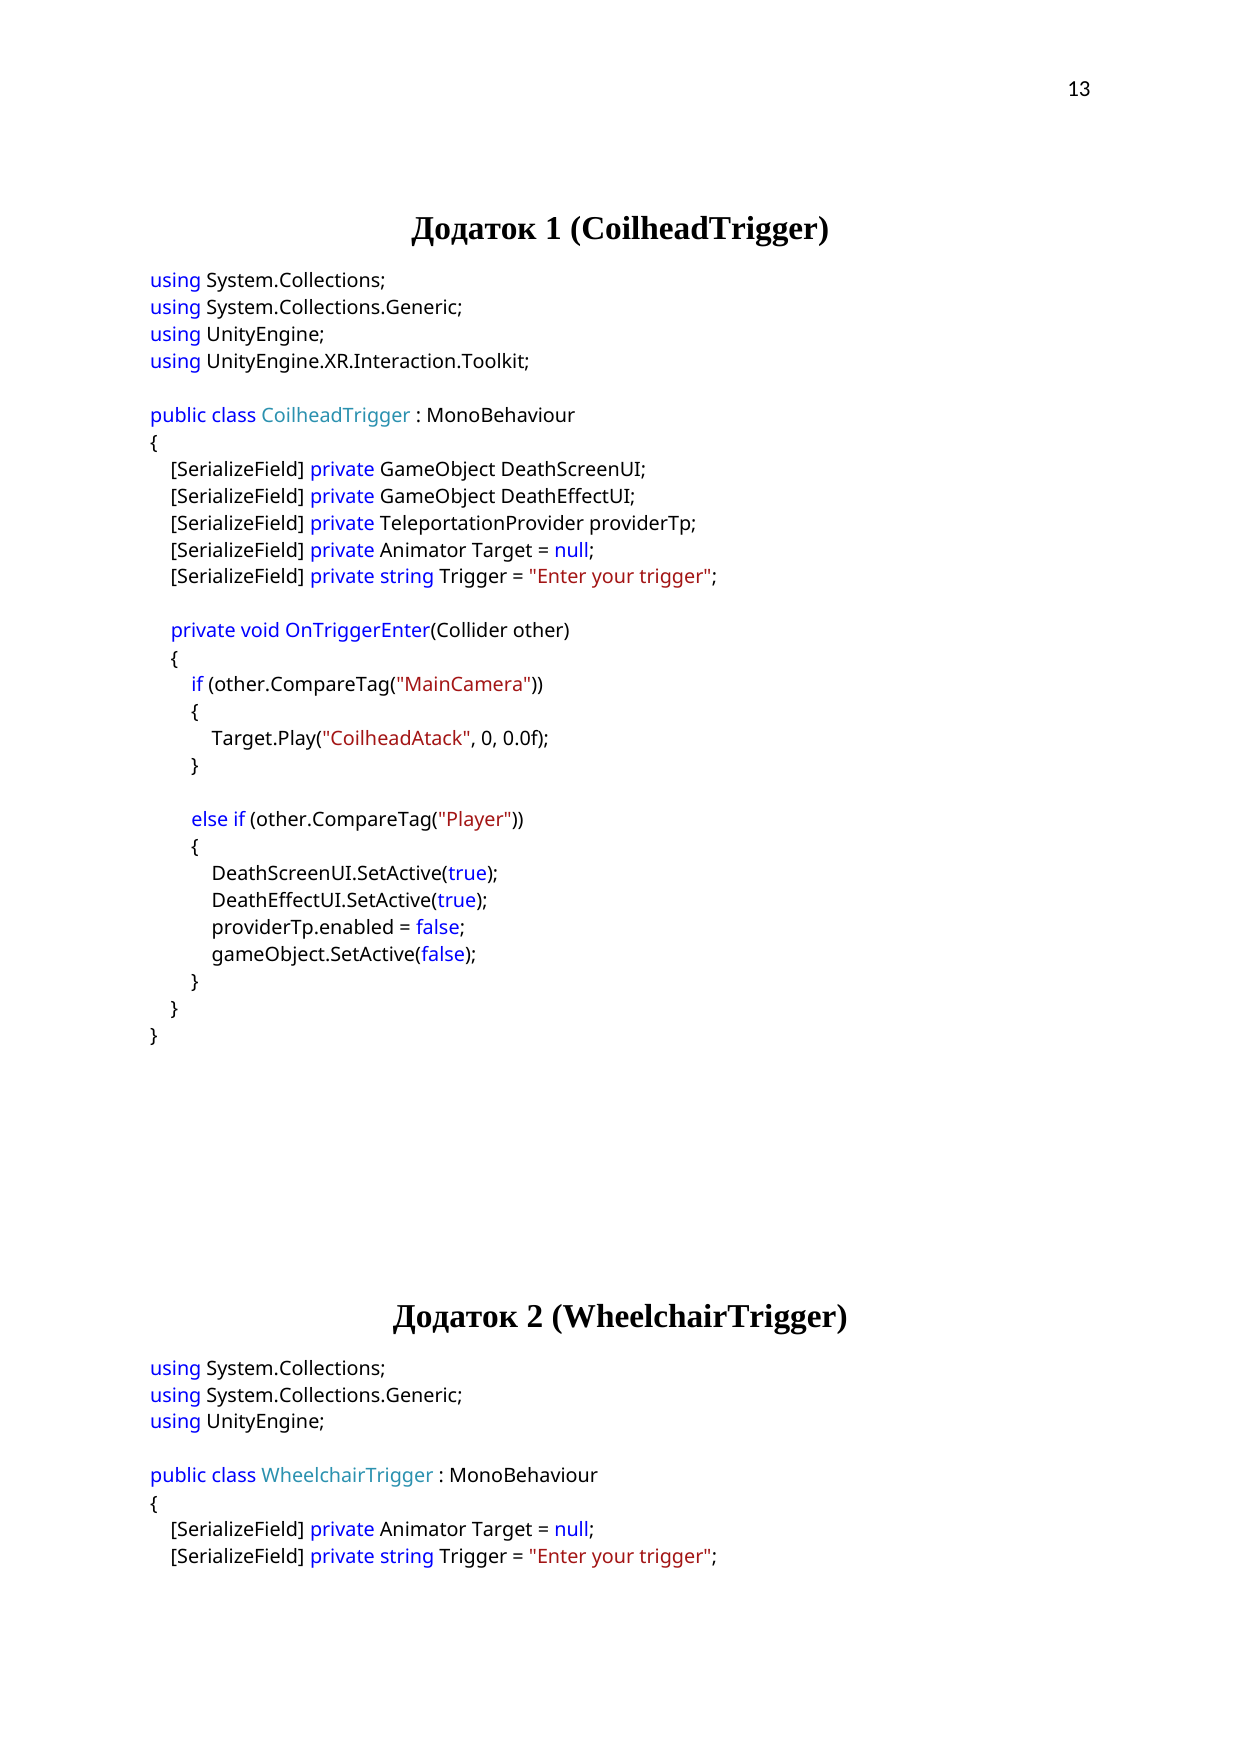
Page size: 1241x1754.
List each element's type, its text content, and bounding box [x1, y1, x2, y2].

text using System.Collections.Generic; [150, 293, 1090, 320]
text } [150, 967, 1090, 994]
text Target.Play("CoilheadAtack", 0, 0.0f); [150, 725, 1090, 752]
text public class CoilheadTrigger : MonoBehaviour [150, 401, 1090, 428]
text using System.Collections.Generic; [150, 1381, 1090, 1408]
text Додаток 1 (CoilheadTrigger) [150, 208, 1090, 246]
text providerTp.enabled = false; [150, 913, 1090, 941]
text public class WheelchairTrigger : MonoBehaviour [150, 1462, 1090, 1489]
text [SerializeField] private string Trigger = "Enter your trigger"; [150, 563, 1090, 590]
text } [150, 994, 1090, 1021]
text using System.Collections; [150, 266, 1090, 293]
text Додаток 2 (WheelchairTrigger) [150, 1296, 1090, 1334]
text { [150, 644, 1090, 671]
text [SerializeField] private Animator Target = null; [150, 1516, 1090, 1543]
text [SerializeField] private GameObject DeathEffectUI; [150, 482, 1090, 509]
text using UnityEngine; [150, 1408, 1090, 1435]
text gameObject.SetActive(false); [150, 941, 1090, 967]
text [SerializeField] private Animator Target = null; [150, 536, 1090, 563]
text if (other.CompareTag("MainCamera")) [150, 671, 1090, 698]
text } [150, 1021, 1090, 1048]
text { [150, 833, 1090, 859]
text { [150, 1489, 1090, 1516]
text [SerializeField] private GameObject DeathScreenUI; [150, 455, 1090, 482]
text { [150, 428, 1090, 455]
text else if (other.CompareTag("Player")) [150, 806, 1090, 833]
text [SerializeField] private string Trigger = "Enter your trigger"; [150, 1543, 1090, 1570]
text using UnityEngine; [150, 320, 1090, 347]
text using System.Collections; [150, 1354, 1090, 1381]
text [SerializeField] private TeleportationProvider providerTp; [150, 509, 1090, 536]
text DeathScreenUI.SetActive(true); [150, 859, 1090, 887]
text DeathEffectUI.SetActive(true); [150, 887, 1090, 913]
text using UnityEngine.XR.Interaction.Toolkit; [150, 347, 1090, 374]
text } [150, 752, 1090, 779]
text { [150, 698, 1090, 725]
text private void OnTriggerEnter(Collider other) [150, 617, 1090, 644]
